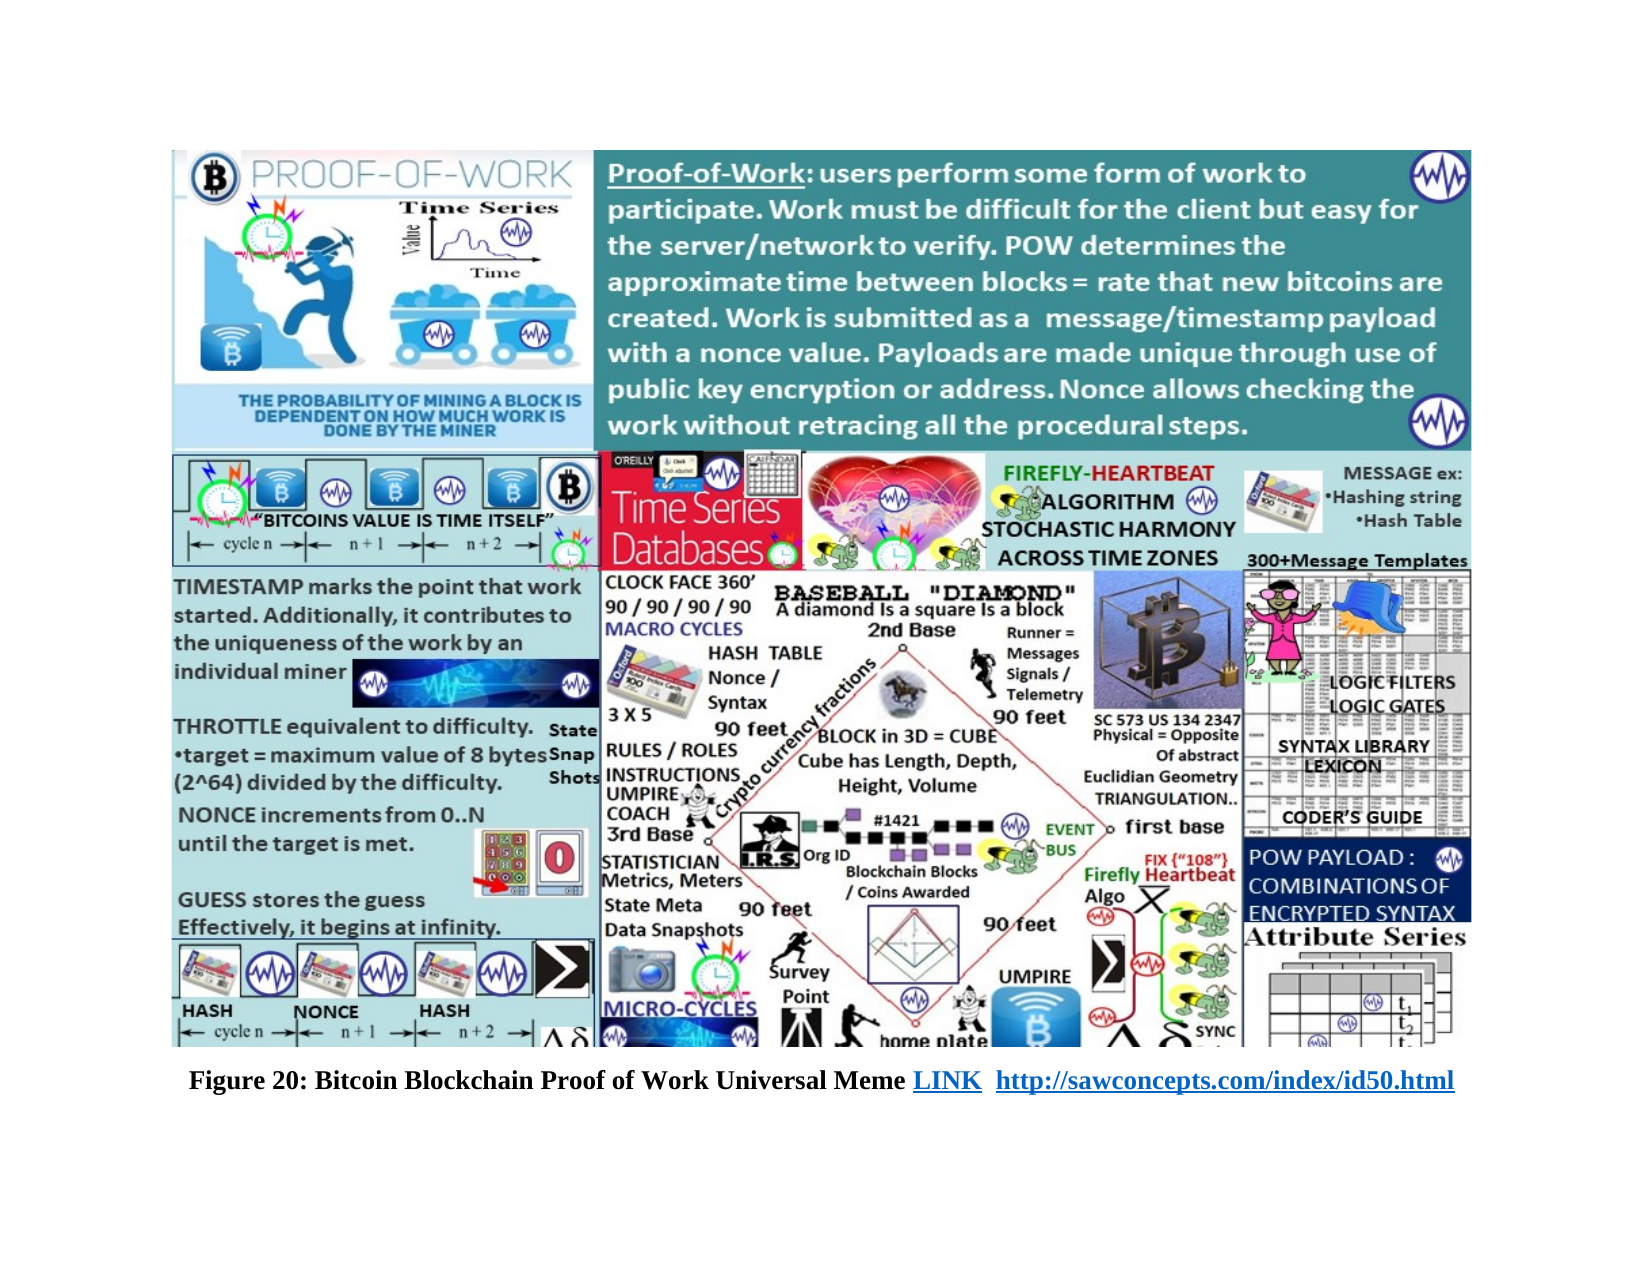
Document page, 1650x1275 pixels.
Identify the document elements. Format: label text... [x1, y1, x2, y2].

picture [171, 150, 1472, 1047]
text Figure 20: Bitcoin Blockchain Proof of Work Universal Meme LINK http://sawconcepts.com/index/id50.html [112, 1064, 1531, 1095]
